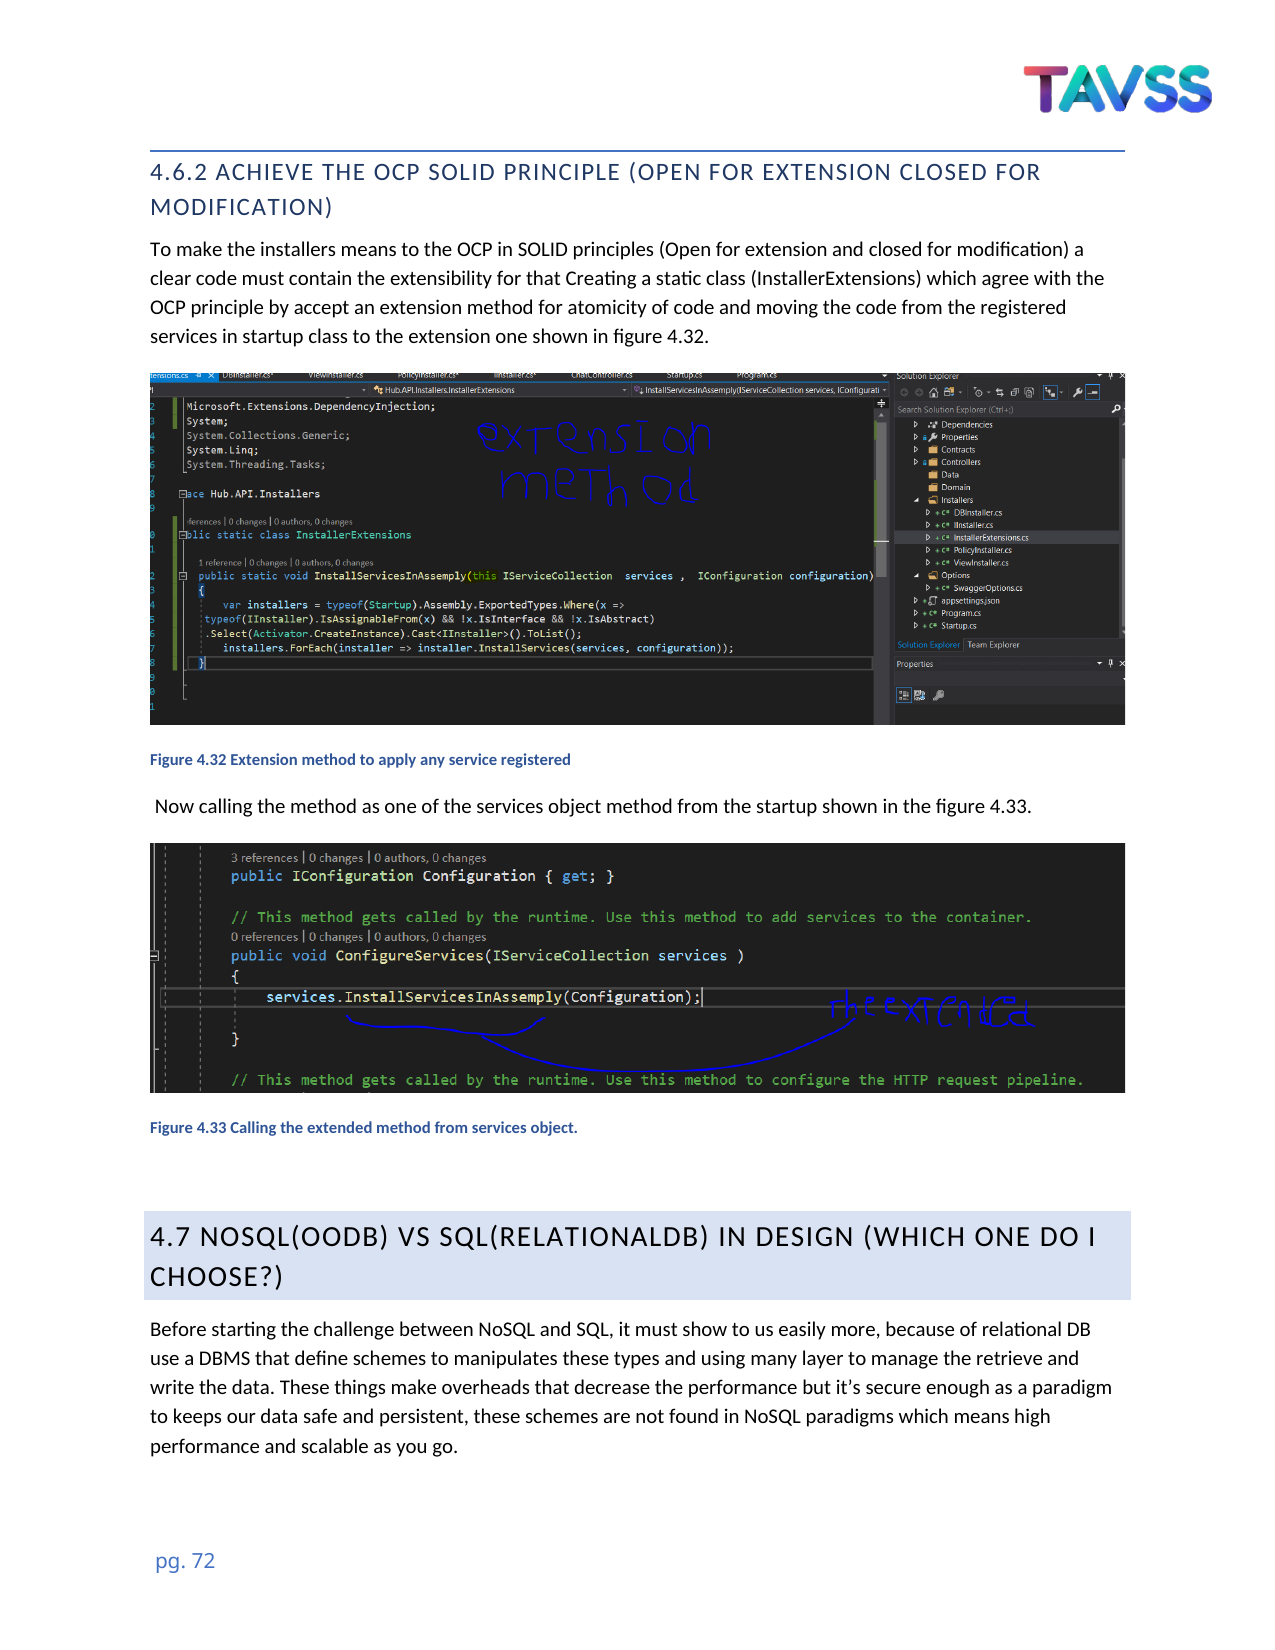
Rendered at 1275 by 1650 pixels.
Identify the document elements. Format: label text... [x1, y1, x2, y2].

picture [1002, 41, 1236, 135]
text Before starting the challenge between NoSQL and SQL, it must show to us easily more, because of relational DB use a DBMS that define schemes to manipulates these types and using many layer to manage the retrieve and write the data. These things make overheads that decrease the performance but it’s secure enough as a paradigm to keeps our data safe and persistent, these schemes are not found in NoSQL paradigms which means high performance and scalable as you go. [150, 1316, 1125, 1458]
picture [150, 373, 1125, 725]
picture [150, 843, 1125, 1093]
text Figure 4.33 Calling the extended method from services object. [150, 1117, 1125, 1137]
subtitle 4.7 NoSql(OODB) vs Sql(RelationalDB) in Design (Which one do i choose?) [150, 1218, 1125, 1294]
text Figure 4.32 Extension method to apply any service registered [150, 749, 1125, 769]
text To make the installers means to the OCP in SOLID principles (Open for extension and closed for modification) a clear code must contain the extensibility for that Creating a static class (InstallerExtensions) which agree with the OCP principle by accept an extension method for atomicity of code and moving the code from the registered services in startup class to the extension one shown in figure 4.32. [150, 236, 1125, 349]
subtitle 4.6.2 Achieve The OCP Solid Principle (Open for Extension Closed for Modification) [150, 152, 1125, 221]
text Now calling the method as one of the services object method from the startup shown in the figure 4.33. [150, 793, 1125, 819]
